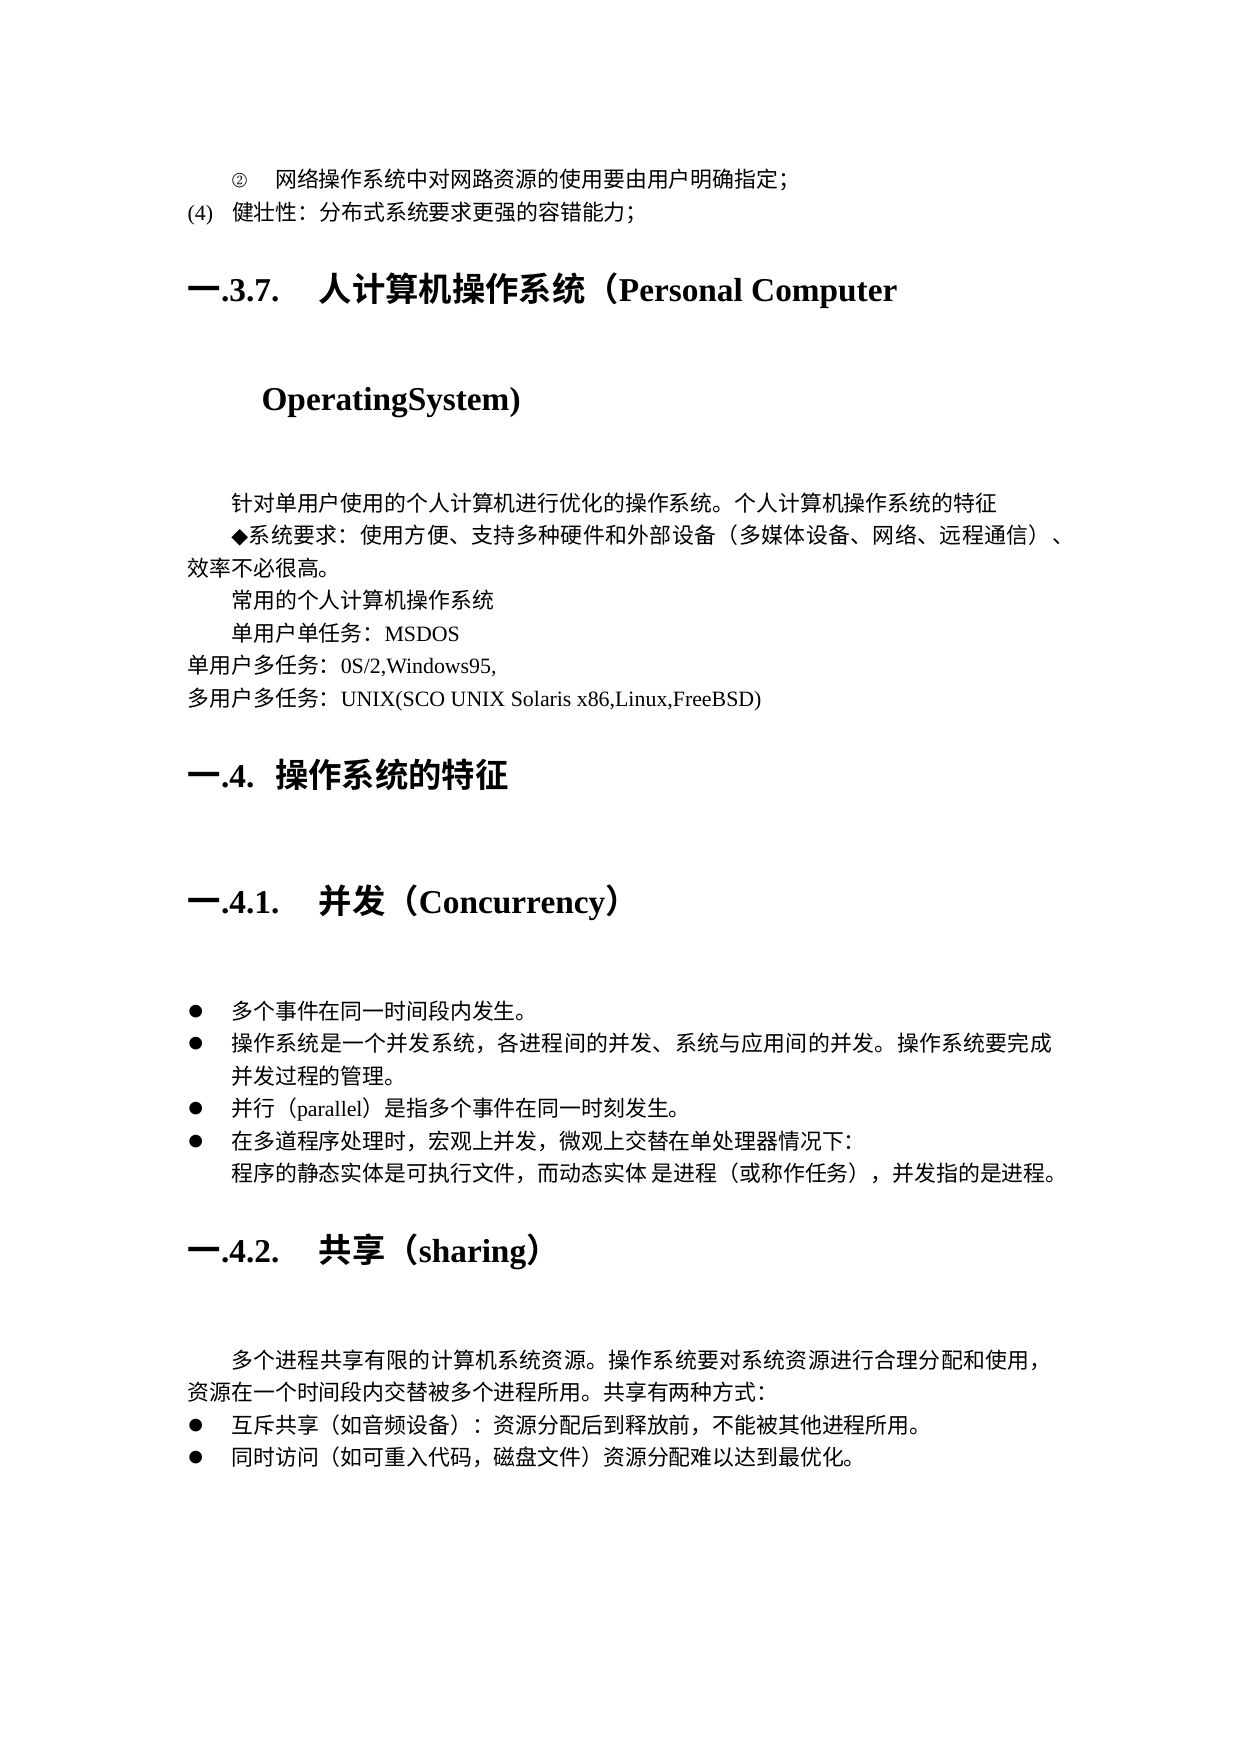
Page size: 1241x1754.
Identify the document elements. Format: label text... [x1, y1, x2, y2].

list 操作系统是一个并发系统，各进程间的并发、系统与应用间的并发。操作系统要完成并发过程的管理。 [187, 1026, 1053, 1091]
text 单用户单任务：MSDOS [187, 615, 1053, 648]
subtitle 共享（sharing） [187, 1216, 1053, 1281]
list 多个事件在同一时间段内发生。 [187, 993, 1053, 1026]
text 多个进程共享有限的计算机系统资源。操作系统要对系统资源进行合理分配和使用，资源在一个时间段内交替被多个进程所用。共享有两种方式： [187, 1342, 1053, 1407]
list 在多道程序处理时，宏观上并发，微观上交替在单处理器情况下： 程序的静态实体是可执行文件，而动态实体 是进程（或称作任务），并发指的是进程。 [187, 1123, 1053, 1188]
list 同时访问（如可重入代码，磁盘文件）资源分配难以达到最优化。 [187, 1440, 1053, 1472]
subtitle 并发（Concurrency） [187, 867, 1053, 932]
subtitle 操作系统的特征 [187, 740, 1053, 805]
list 网络操作系统中对网路资源的使用要由用户明确指定； [231, 162, 1053, 194]
subtitle 人计算机操作系统（Personal Computer OperatingSystem) [187, 254, 1053, 431]
text 常用的个人计算机操作系统 [187, 583, 1053, 615]
text 单用户多任务：0S/2,Windows95, [187, 648, 1053, 680]
list 健壮性：分布式系统要求更强的容错能力； [187, 194, 1053, 227]
text 多用户多任务：UNIX(SCO UNIX Solaris x86,Linux,FreeBSD) [187, 680, 1053, 713]
list 互斥共享（如音频设备）：资源分配后到释放前，不能被其他进程所用。 [187, 1407, 1053, 1440]
text 针对单用户使用的个人计算机进行优化的操作系统。个人计算机操作系统的特征 [187, 485, 1053, 518]
list 并行（parallel）是指多个事件在同一时刻发生。 [187, 1091, 1053, 1123]
text ◆系统要求：使用方便、支持多种硬件和外部设备（多媒体设备、网络、远程通信）、效率不必很高。 [187, 518, 1053, 583]
